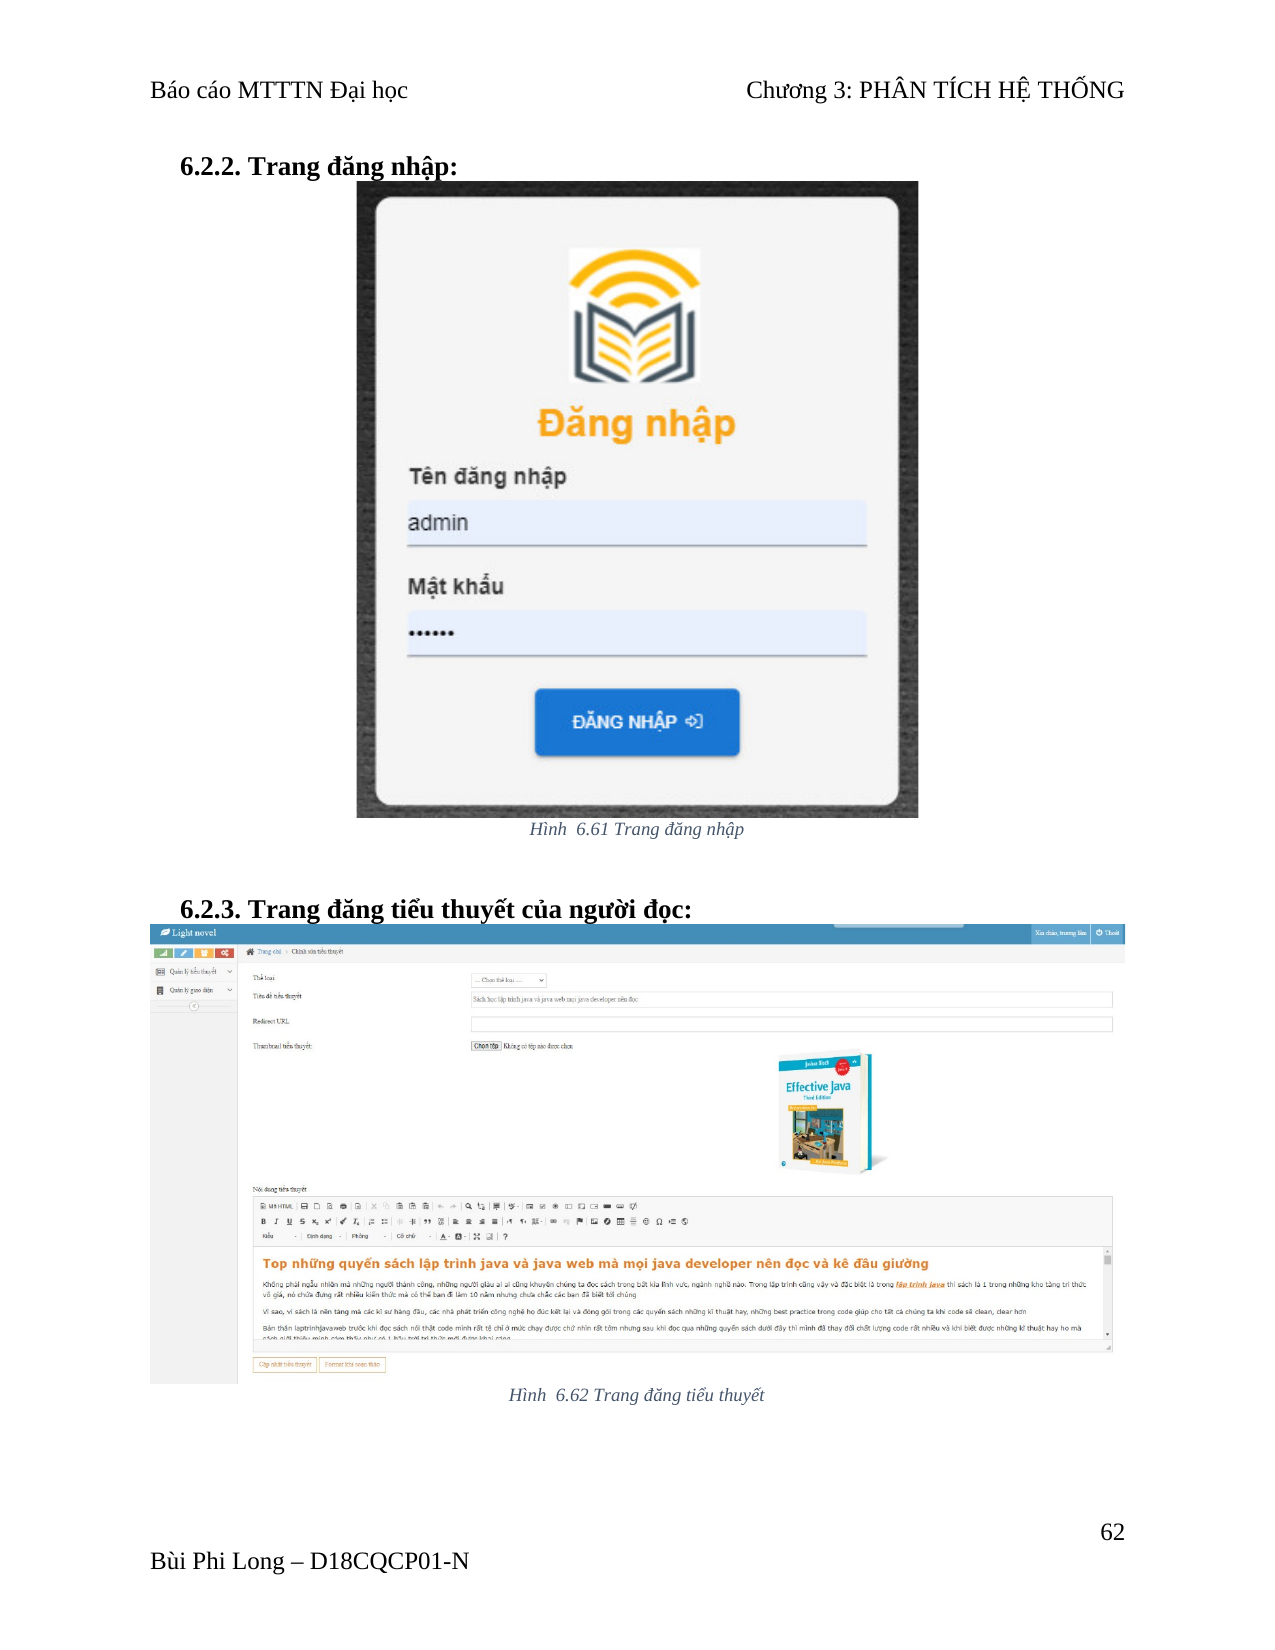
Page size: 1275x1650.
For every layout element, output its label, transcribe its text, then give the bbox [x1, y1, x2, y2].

picture [356, 181, 919, 818]
subtitle Trang đăng tiểu thuyết của người đọc: [180, 893, 1125, 924]
picture [150, 924, 1125, 1384]
subtitle Trang đăng nhập: [180, 150, 1125, 181]
